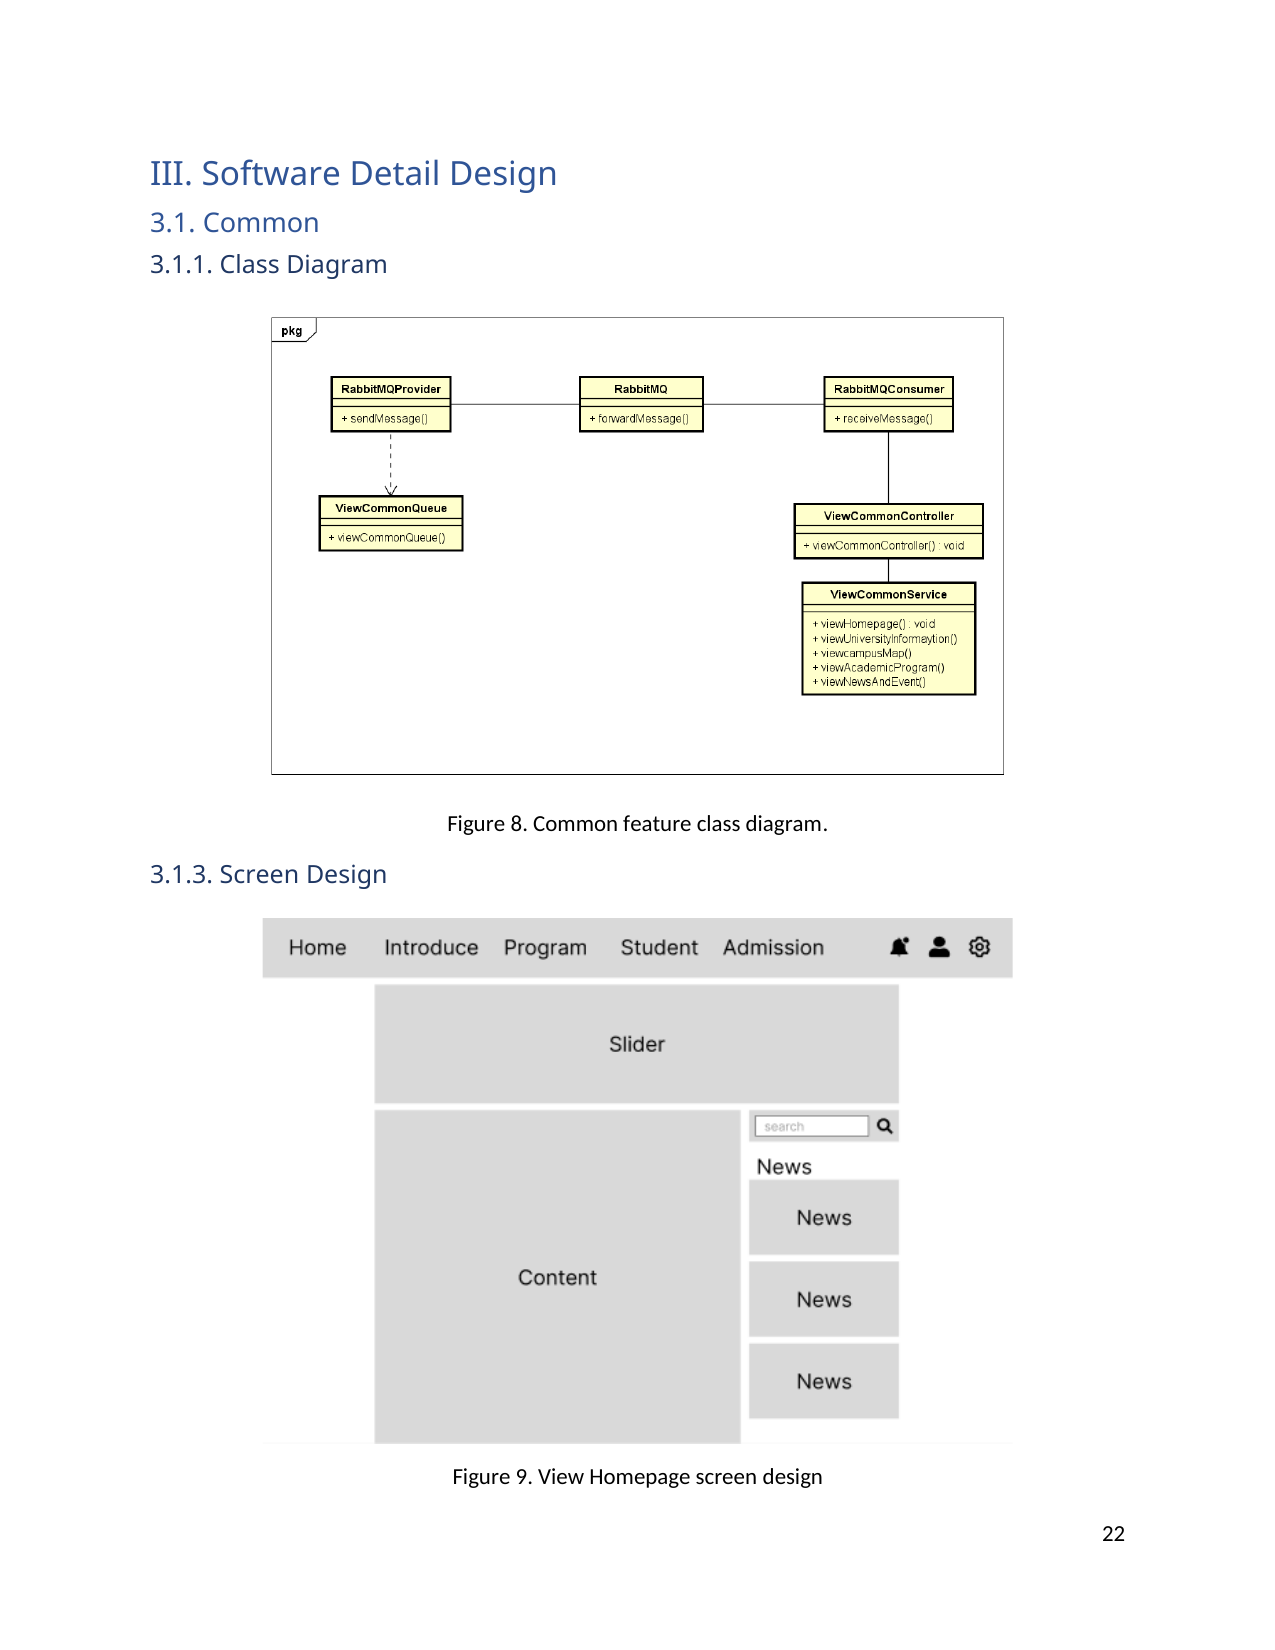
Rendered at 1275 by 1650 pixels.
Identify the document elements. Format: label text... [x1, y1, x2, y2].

subtitle 3.1.3. Screen Design [150, 856, 1125, 891]
picture [262, 918, 1013, 1444]
text Figure 8. Common feature class diagram. [150, 809, 1125, 838]
subtitle 3.1. Common [150, 203, 1125, 240]
picture [262, 308, 1013, 783]
subtitle III. Software Detail Design [150, 150, 1125, 195]
text Figure 9. View Homepage screen design [150, 1462, 1125, 1490]
subtitle 3.1.1. Class Diagram [150, 247, 1125, 281]
